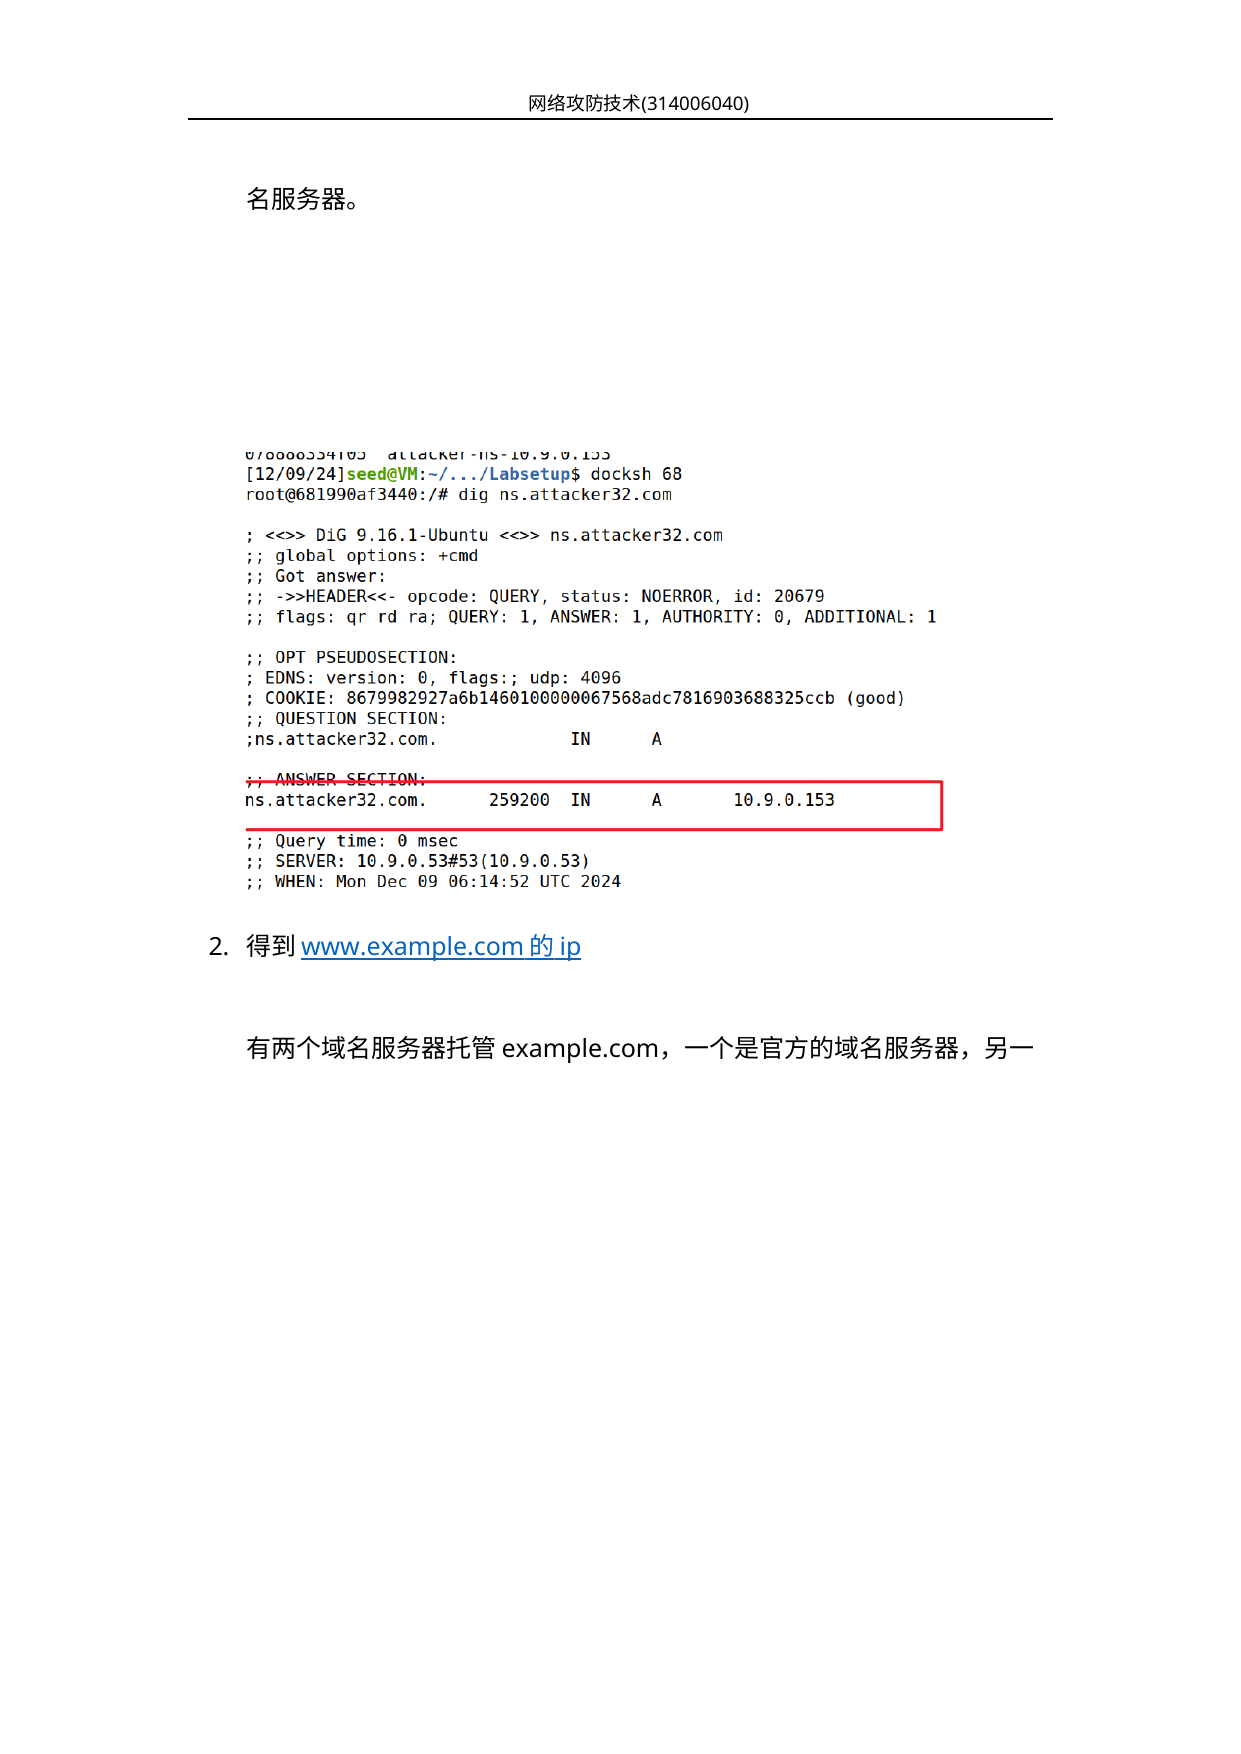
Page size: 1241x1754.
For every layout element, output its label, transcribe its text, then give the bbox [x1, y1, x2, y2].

picture [245, 452, 992, 890]
list 得到www.example.com的ip 有两个域名服务器托管 example.com，一个是官方的域名服务器，另一个是攻击者容器。在user 容器中分别查询这两个域名服务器。 [208, 911, 1053, 1081]
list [208, 164, 1053, 894]
